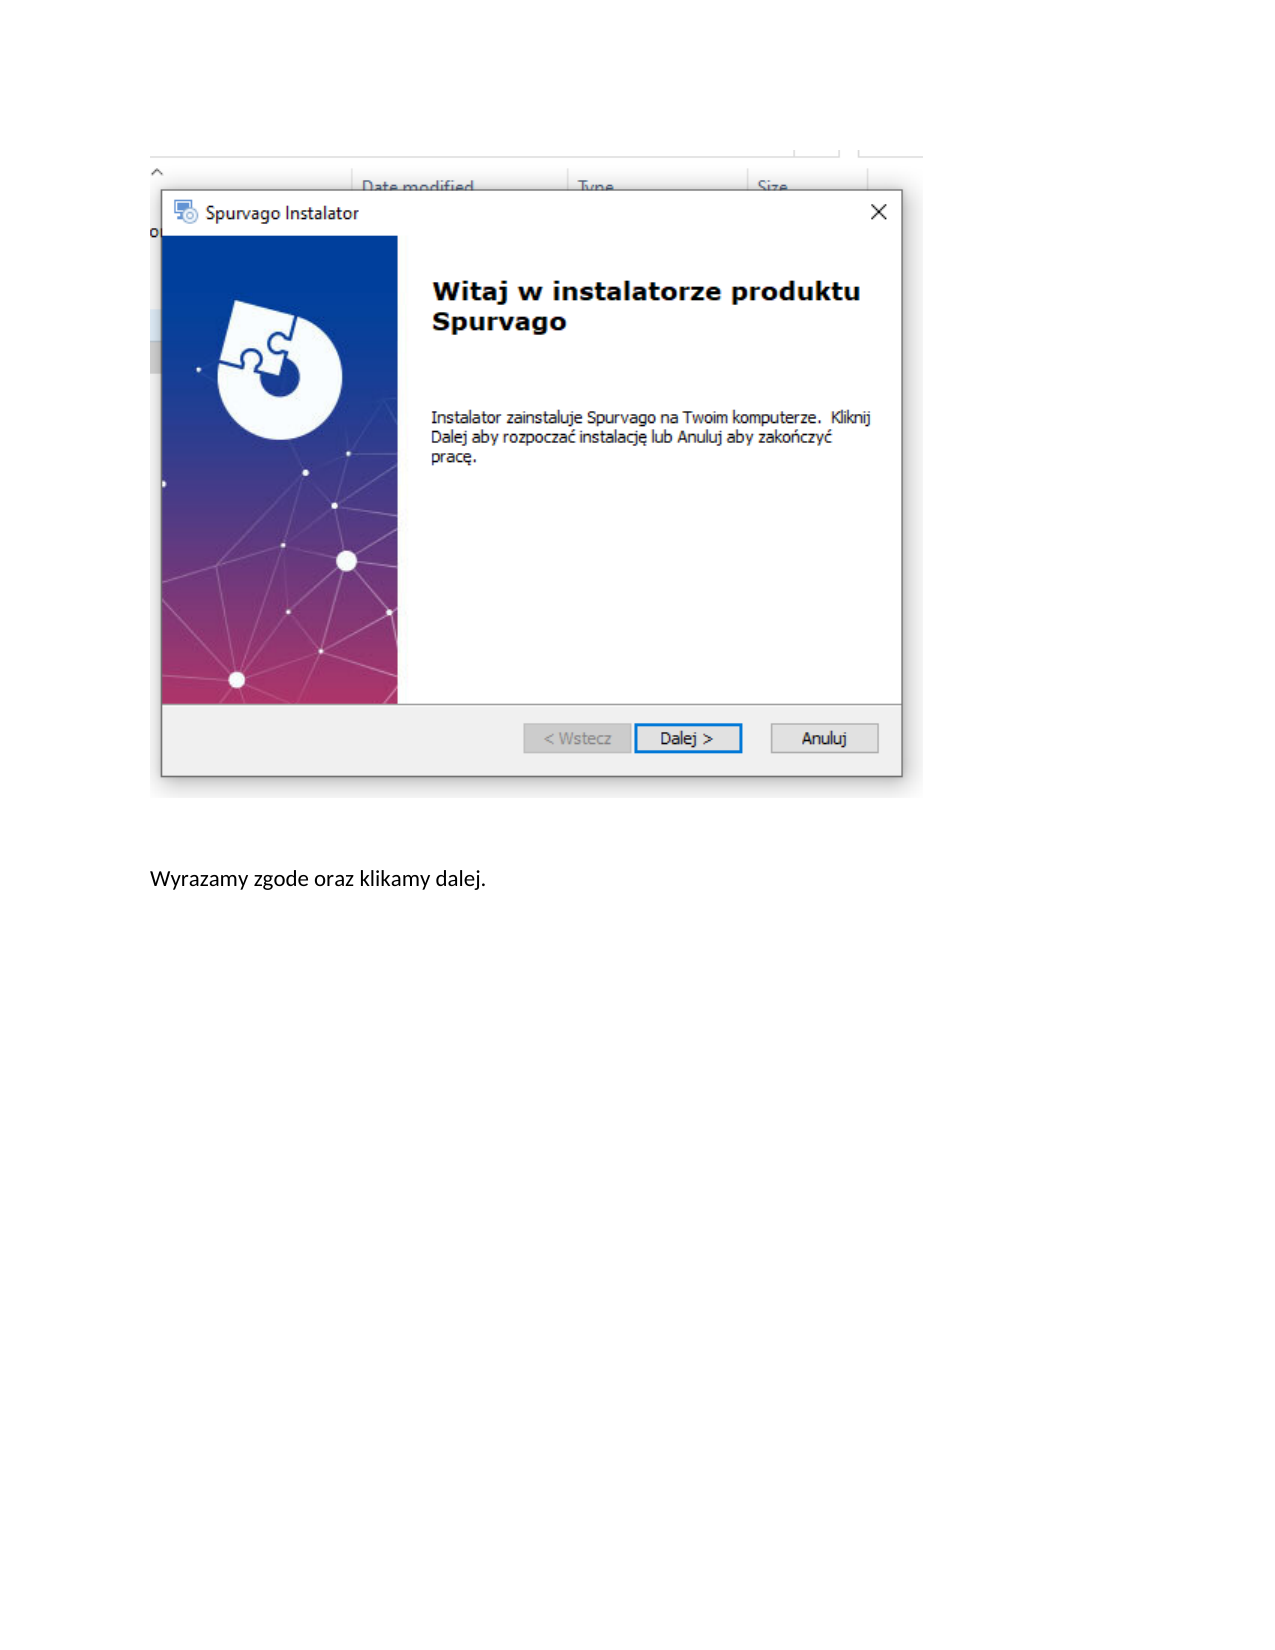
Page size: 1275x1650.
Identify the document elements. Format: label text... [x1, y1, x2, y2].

text Wyrazamy zgode oraz klikamy dalej. [150, 864, 1125, 892]
picture [150, 150, 923, 798]
